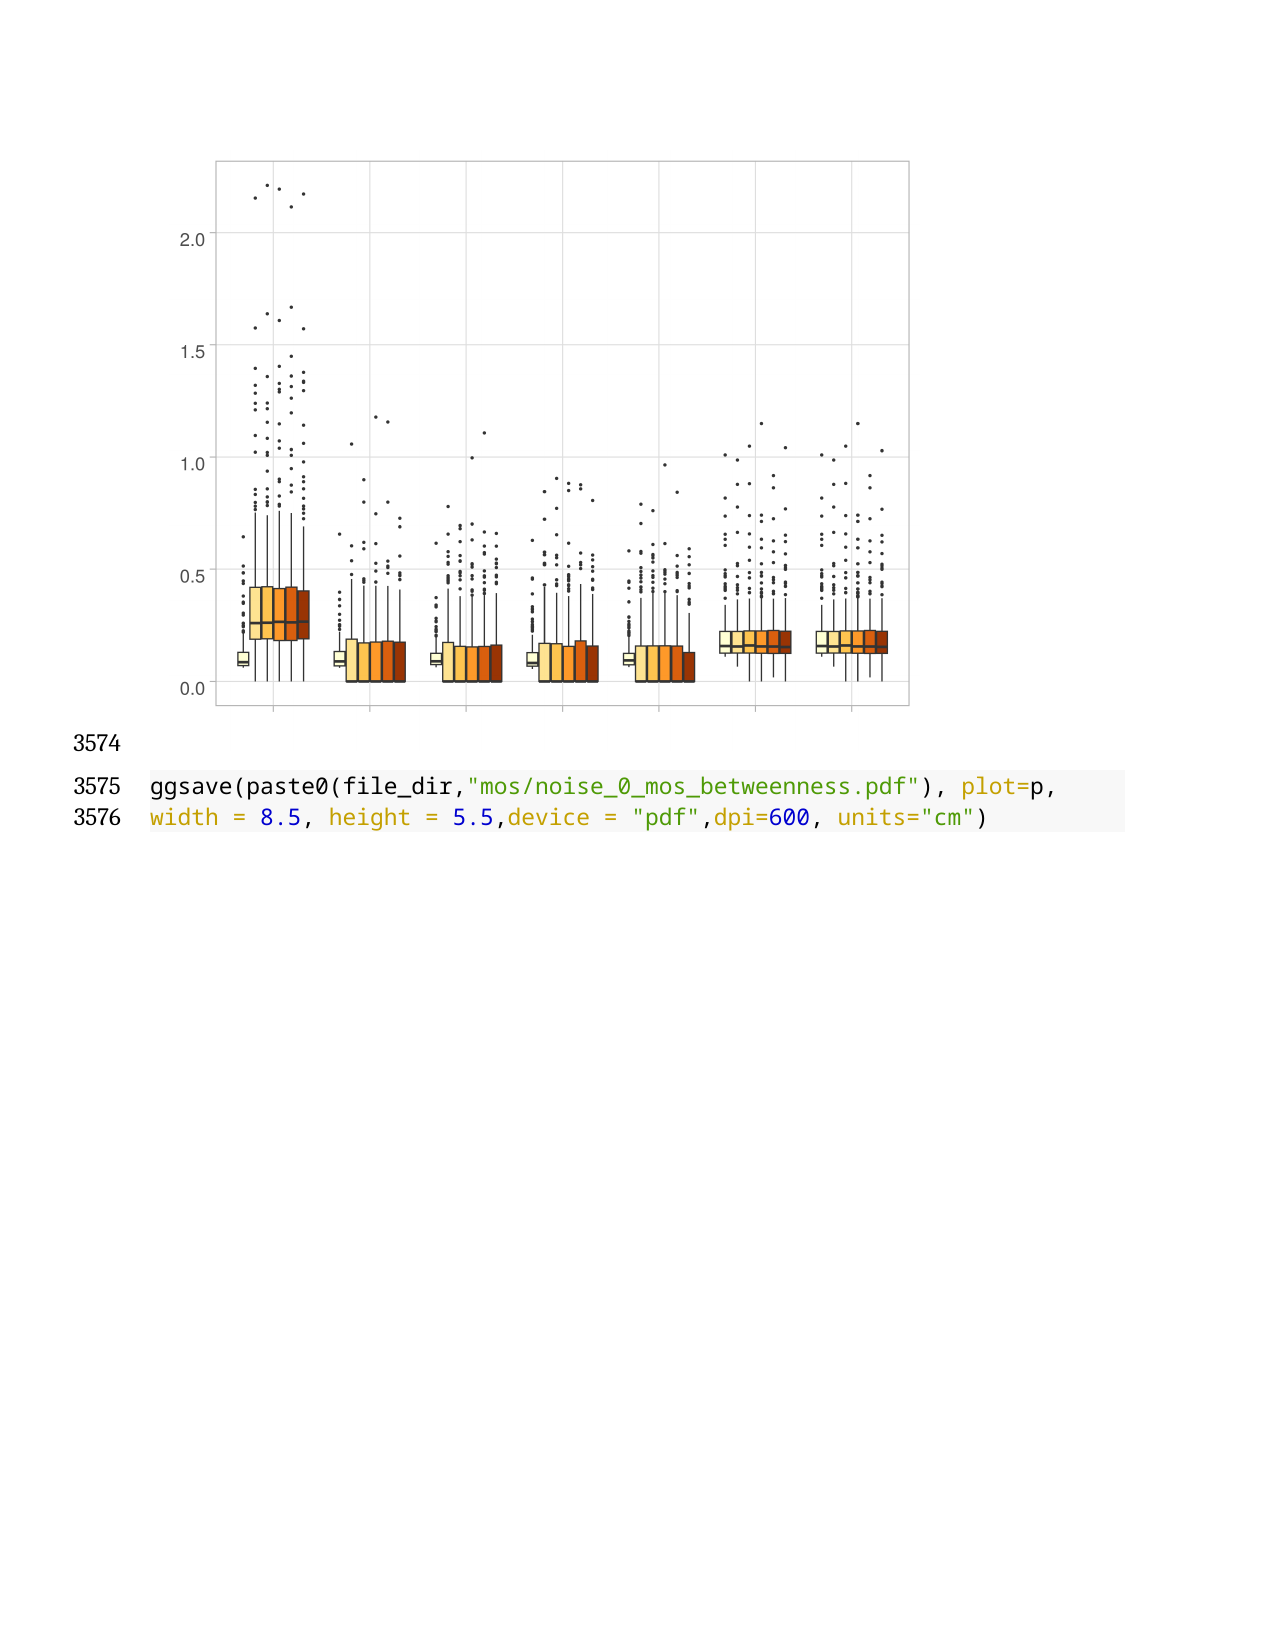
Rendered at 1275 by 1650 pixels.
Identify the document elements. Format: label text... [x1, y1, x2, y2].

picture [168, 150, 920, 751]
text ggsave(paste0(file_dir,"mos/noise_0_mos_betweenness.pdf"), plot=p, width = 8.5, height = 5.5,device = "pdf",dpi=600, units="cm") [989, 770, 1125, 832]
